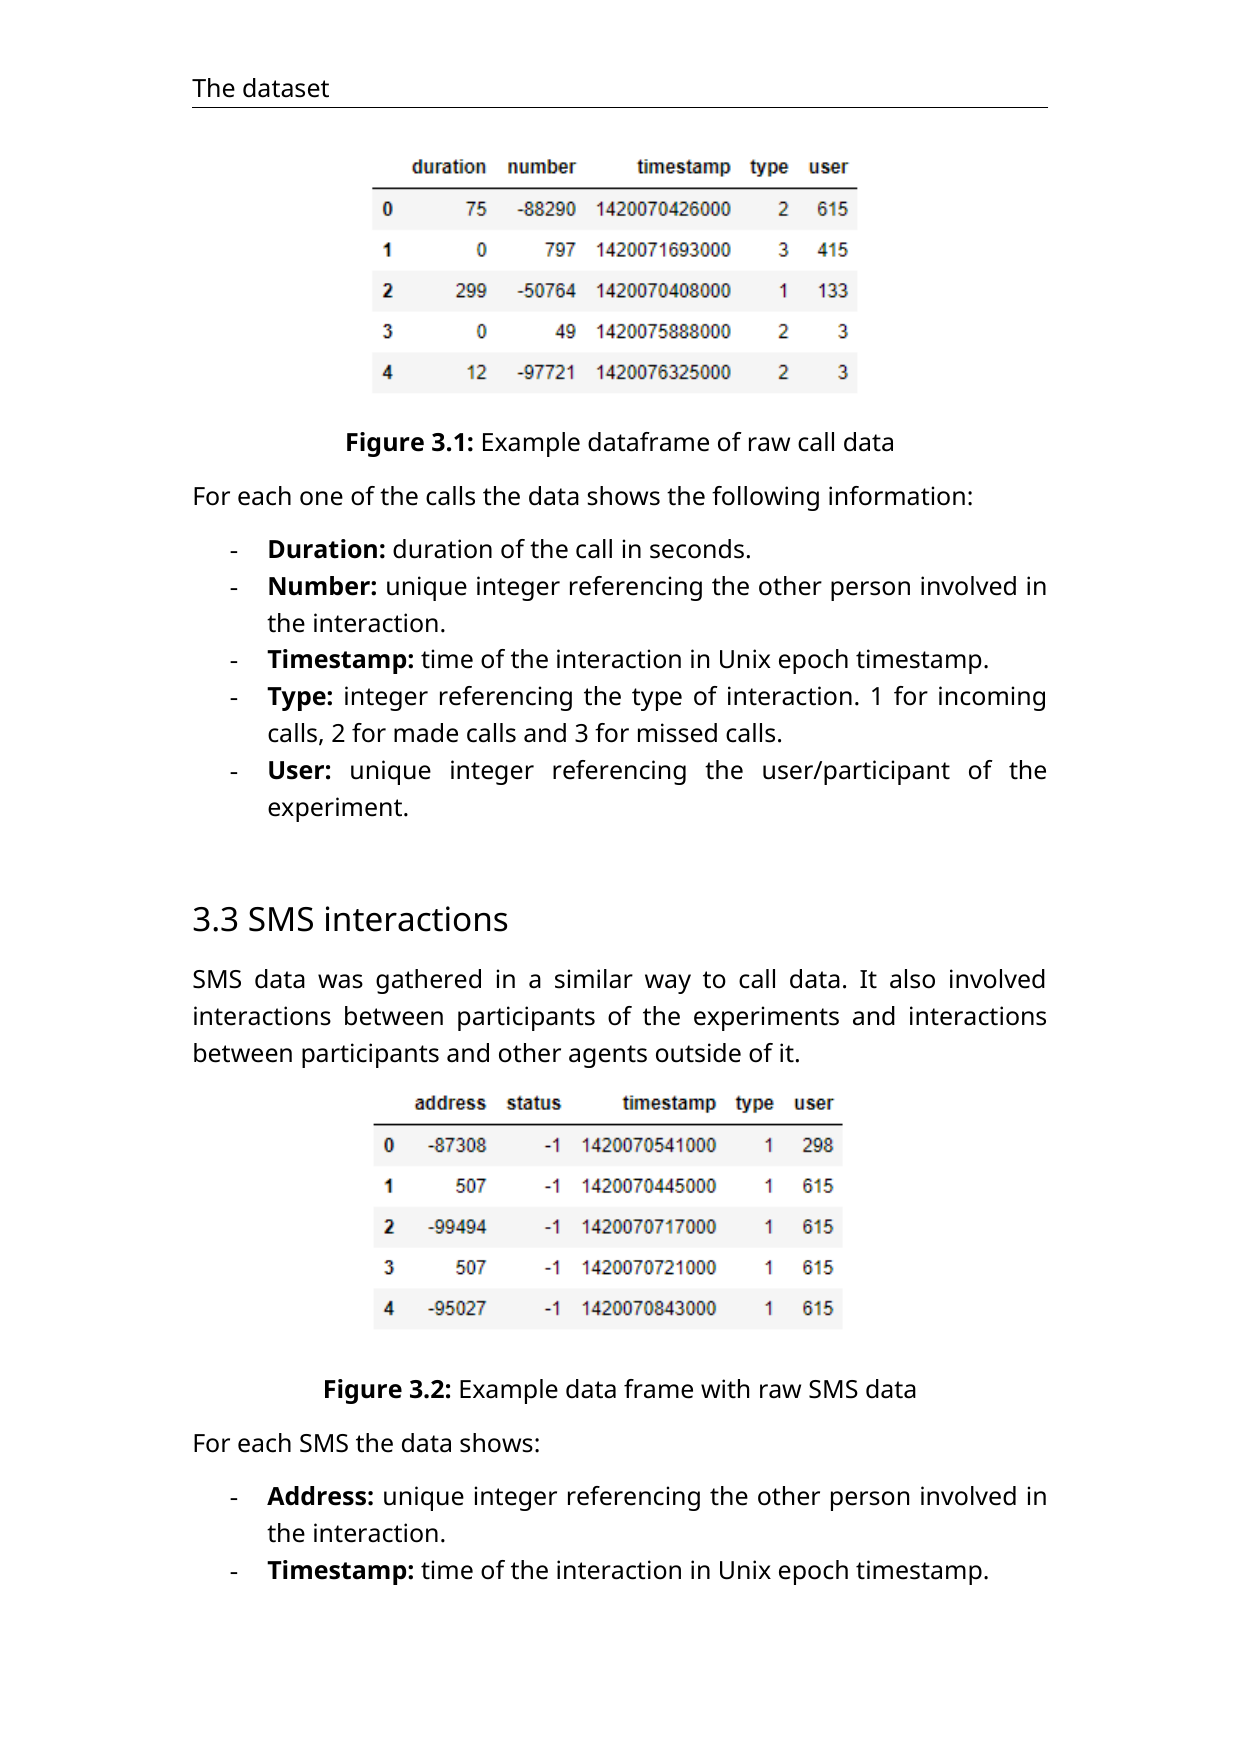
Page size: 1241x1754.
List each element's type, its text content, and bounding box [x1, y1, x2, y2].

picture [360, 147, 881, 406]
text Figure 3.2: Example data frame with raw SMS data [192, 1372, 1048, 1406]
list User: unique integer referencing the user/participant of the experiment. [229, 752, 1048, 823]
list Timestamp: time of the interaction in Unix epoch timestamp. [229, 1552, 1048, 1587]
list Timestamp: time of the interaction in Unix epoch timestamp. [229, 642, 1048, 676]
list Address: unique integer referencing the other person involved in the interaction. [229, 1479, 1048, 1550]
picture [369, 1088, 871, 1353]
text For each one of the calls the data shows the following information: [192, 478, 1048, 512]
subtitle 3.3 SMS interactions [192, 896, 1048, 941]
text For each SMS the data shows: [192, 1426, 1048, 1459]
text Figure 3.1: Example dataframe of raw call data [192, 425, 1048, 459]
text SMS data was gathered in a similar way to call data. It also involved interactions between participants of the experiments and interactions between participants and other agents outside of it. [192, 962, 1048, 1069]
list Number: unique integer referencing the other person involved in the interaction. [229, 568, 1048, 639]
list Duration: duration of the call in seconds. [229, 532, 1048, 566]
list Type: integer referencing the type of interaction. 1 for incoming calls, 2 for made calls and 3 for missed calls. [229, 679, 1048, 750]
